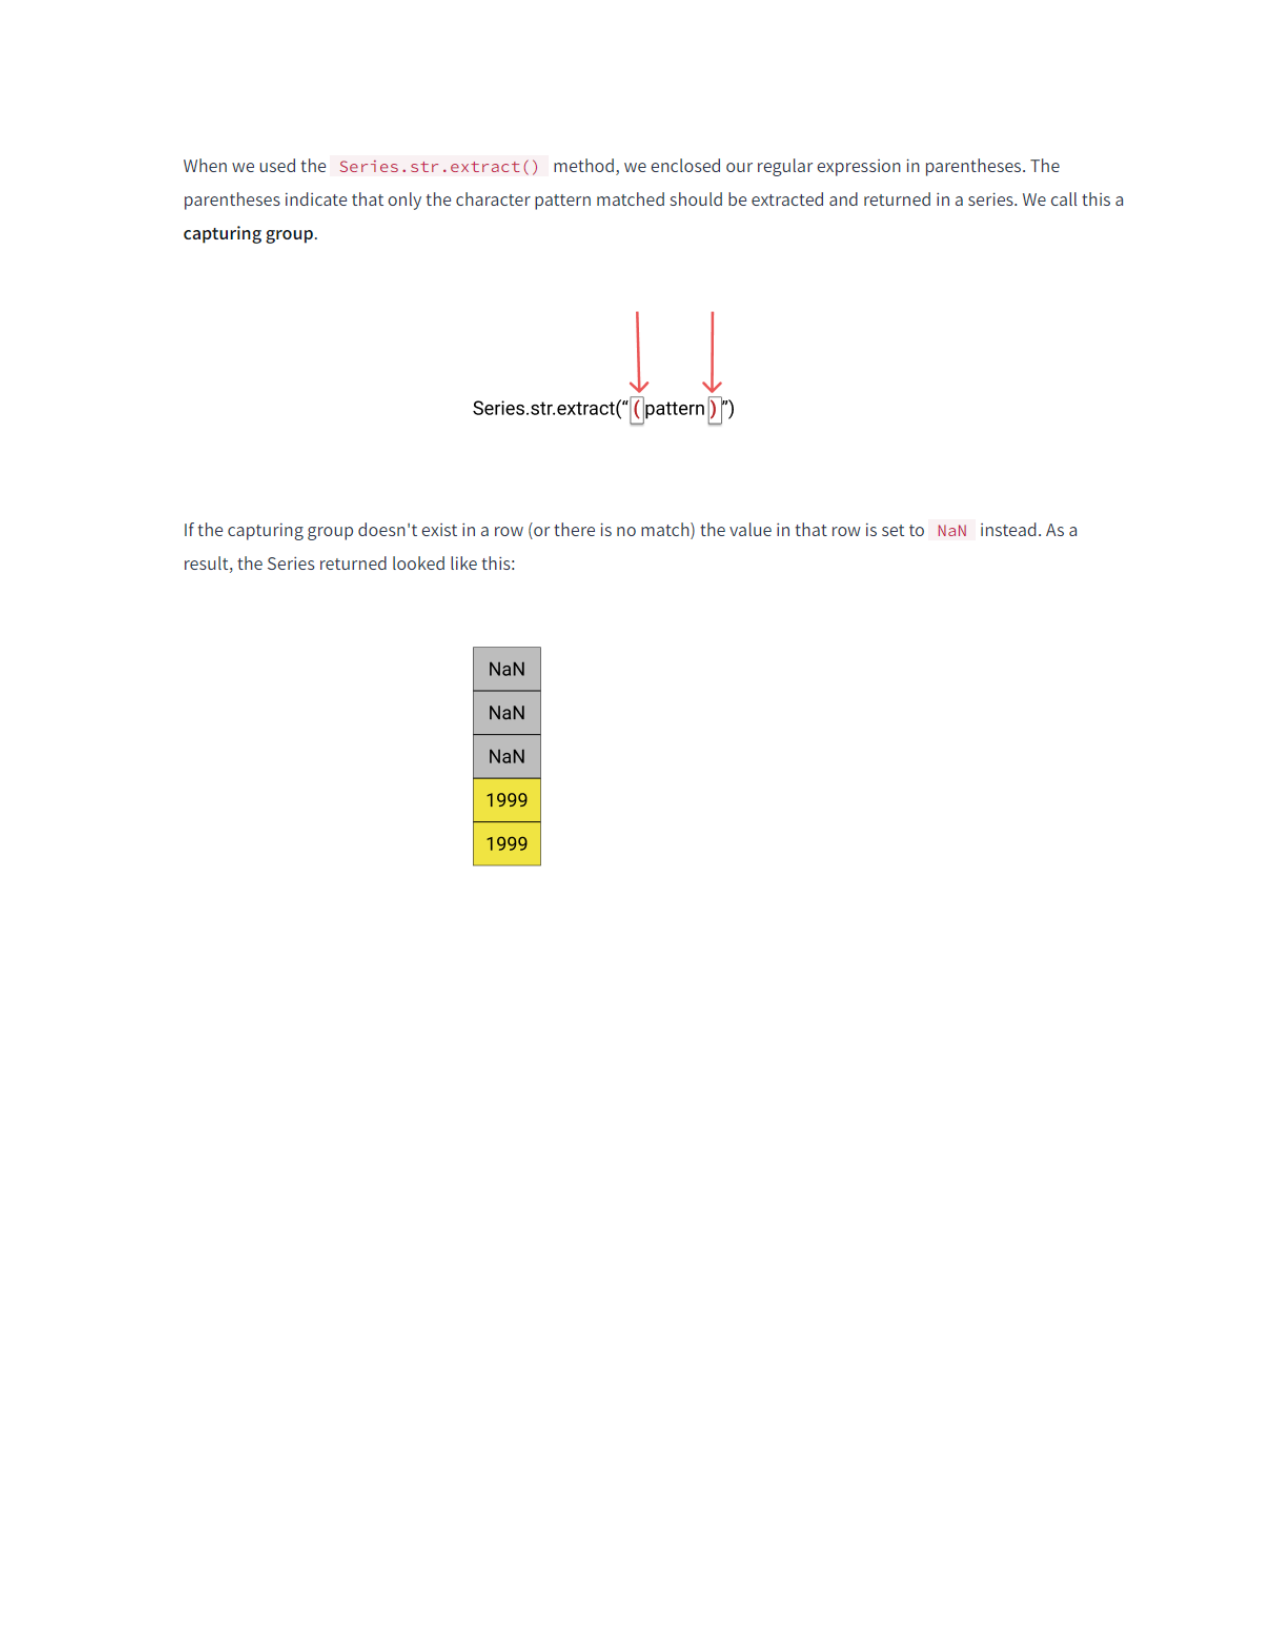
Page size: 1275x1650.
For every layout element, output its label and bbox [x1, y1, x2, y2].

picture [150, 150, 1125, 896]
